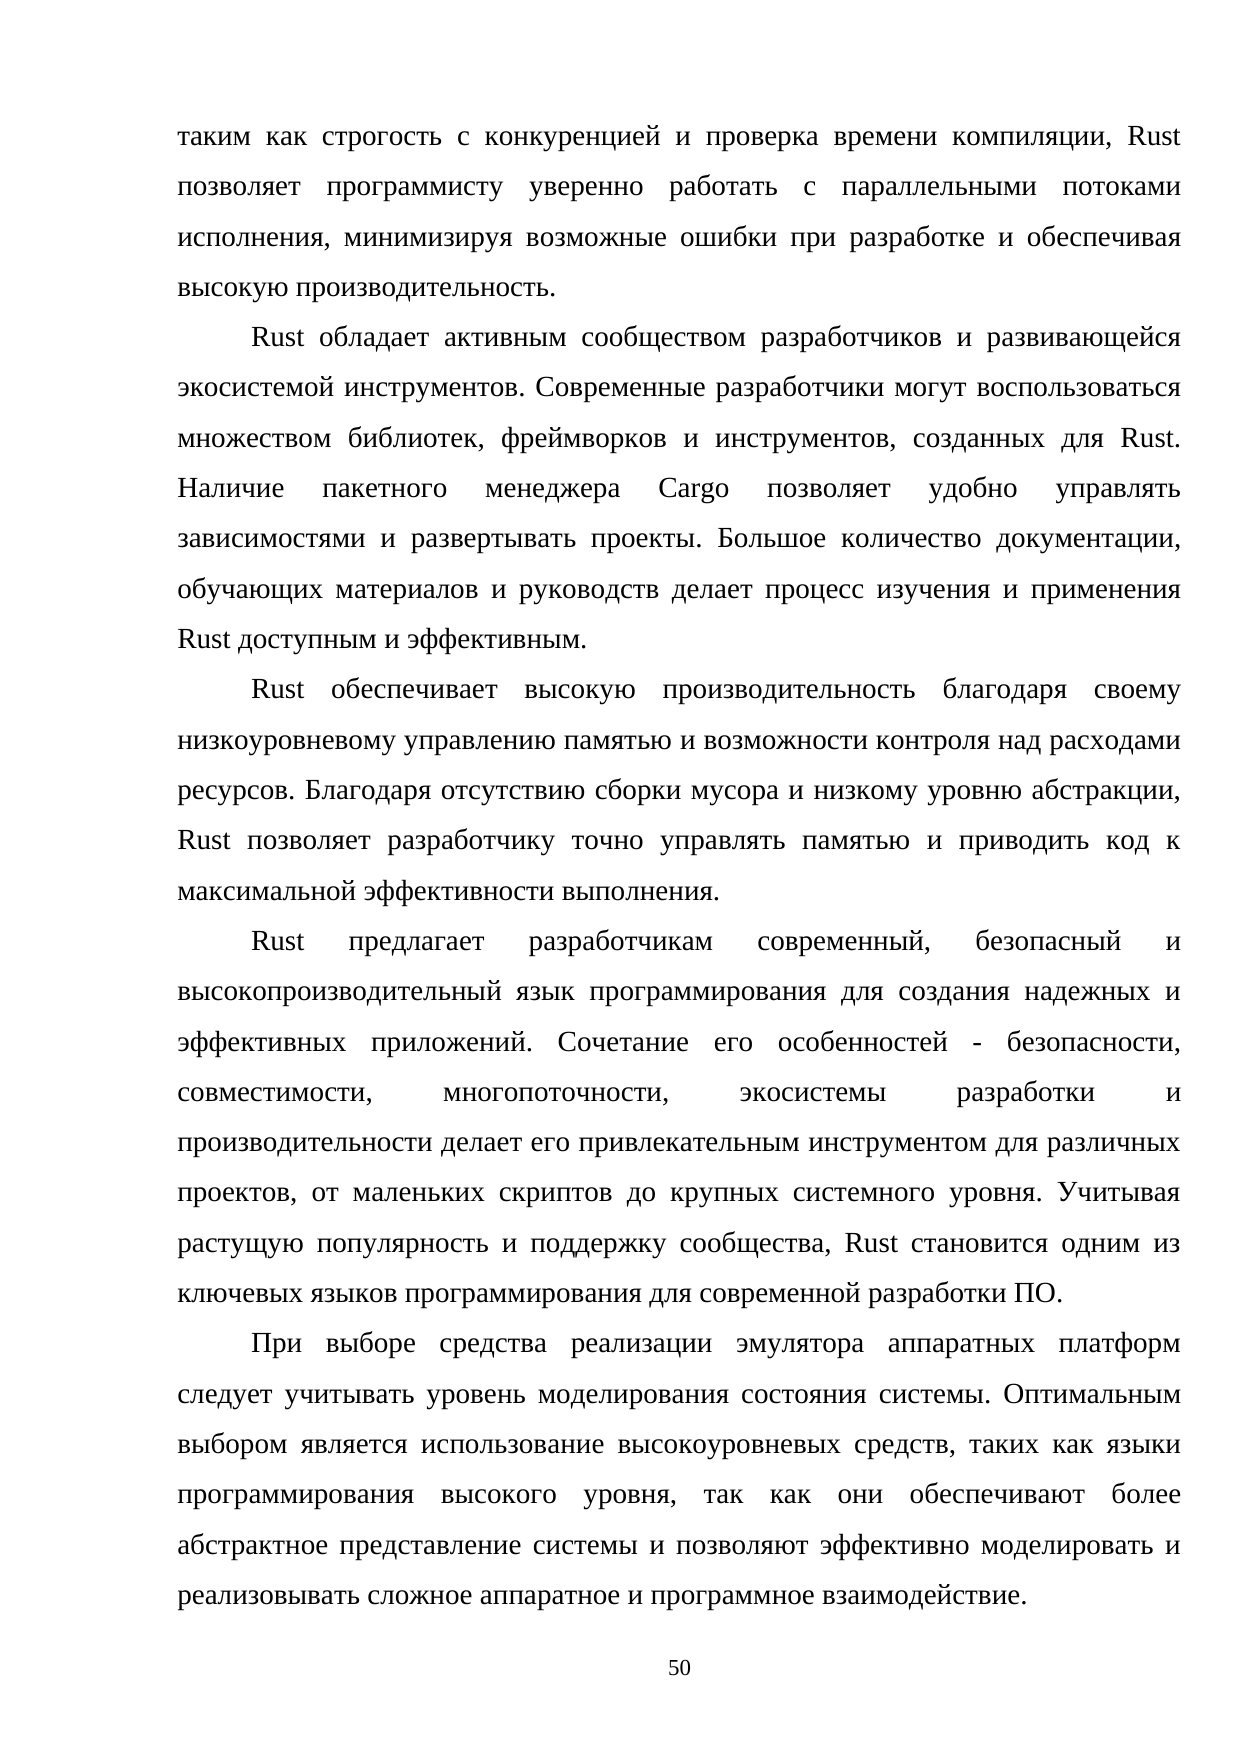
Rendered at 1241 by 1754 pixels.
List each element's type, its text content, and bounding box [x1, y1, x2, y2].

text При выборе средства реализации эмулятора аппаратных платформ следует учитывать уровень моделирования состояния системы. Оптимальным выбором является использование высокоуровневых средств, таких как языки программирования высокого уровня, так как они обеспечивают более абстрактное представление системы и позволяют эффективно моделировать и реализовывать сложное аппаратное и программное взаимодействие. [177, 1326, 1182, 1611]
text Rust обеспечивает высокую производительность благодаря своему низкоуровневому управлению памятью и возможности контроля над расходами ресурсов. Благодаря отсутствию сборки мусора и низкому уровню абстракции, Rust позволяет разработчику точно управлять памятью и приводить код к максимальной эффективности выполнения. [177, 671, 1182, 906]
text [177, 118, 1182, 302]
text Rust обладает активным сообществом разработчиков и развивающейся экосистемой инструментов. Современные разработчики могут воспользоваться множеством библиотек, фреймворков и инструментов, созданных для Rust. Наличие пакетного менеджера Cargo позволяет удобно управлять зависимостями и развертывать проекты. Большое количество документации, обучающих материалов и руководств делает процесс изучения и применения Rust доступным и эффективным. [177, 319, 1182, 655]
text Rust предлагает разработчикам современный, безопасный и высокопроизводительный язык программирования для создания надежных и эффективных приложений. Сочетание его особенностей - безопасности, совместимости, многопоточности, экосистемы разработки и производительности делает его привлекательным инструментом для различных проектов, от маленьких скриптов до крупных системного уровня. Учитывая растущую популярность и поддержку сообщества, Rust становится одним из ключевых языков программирования для современной разработки ПО. [177, 923, 1182, 1309]
